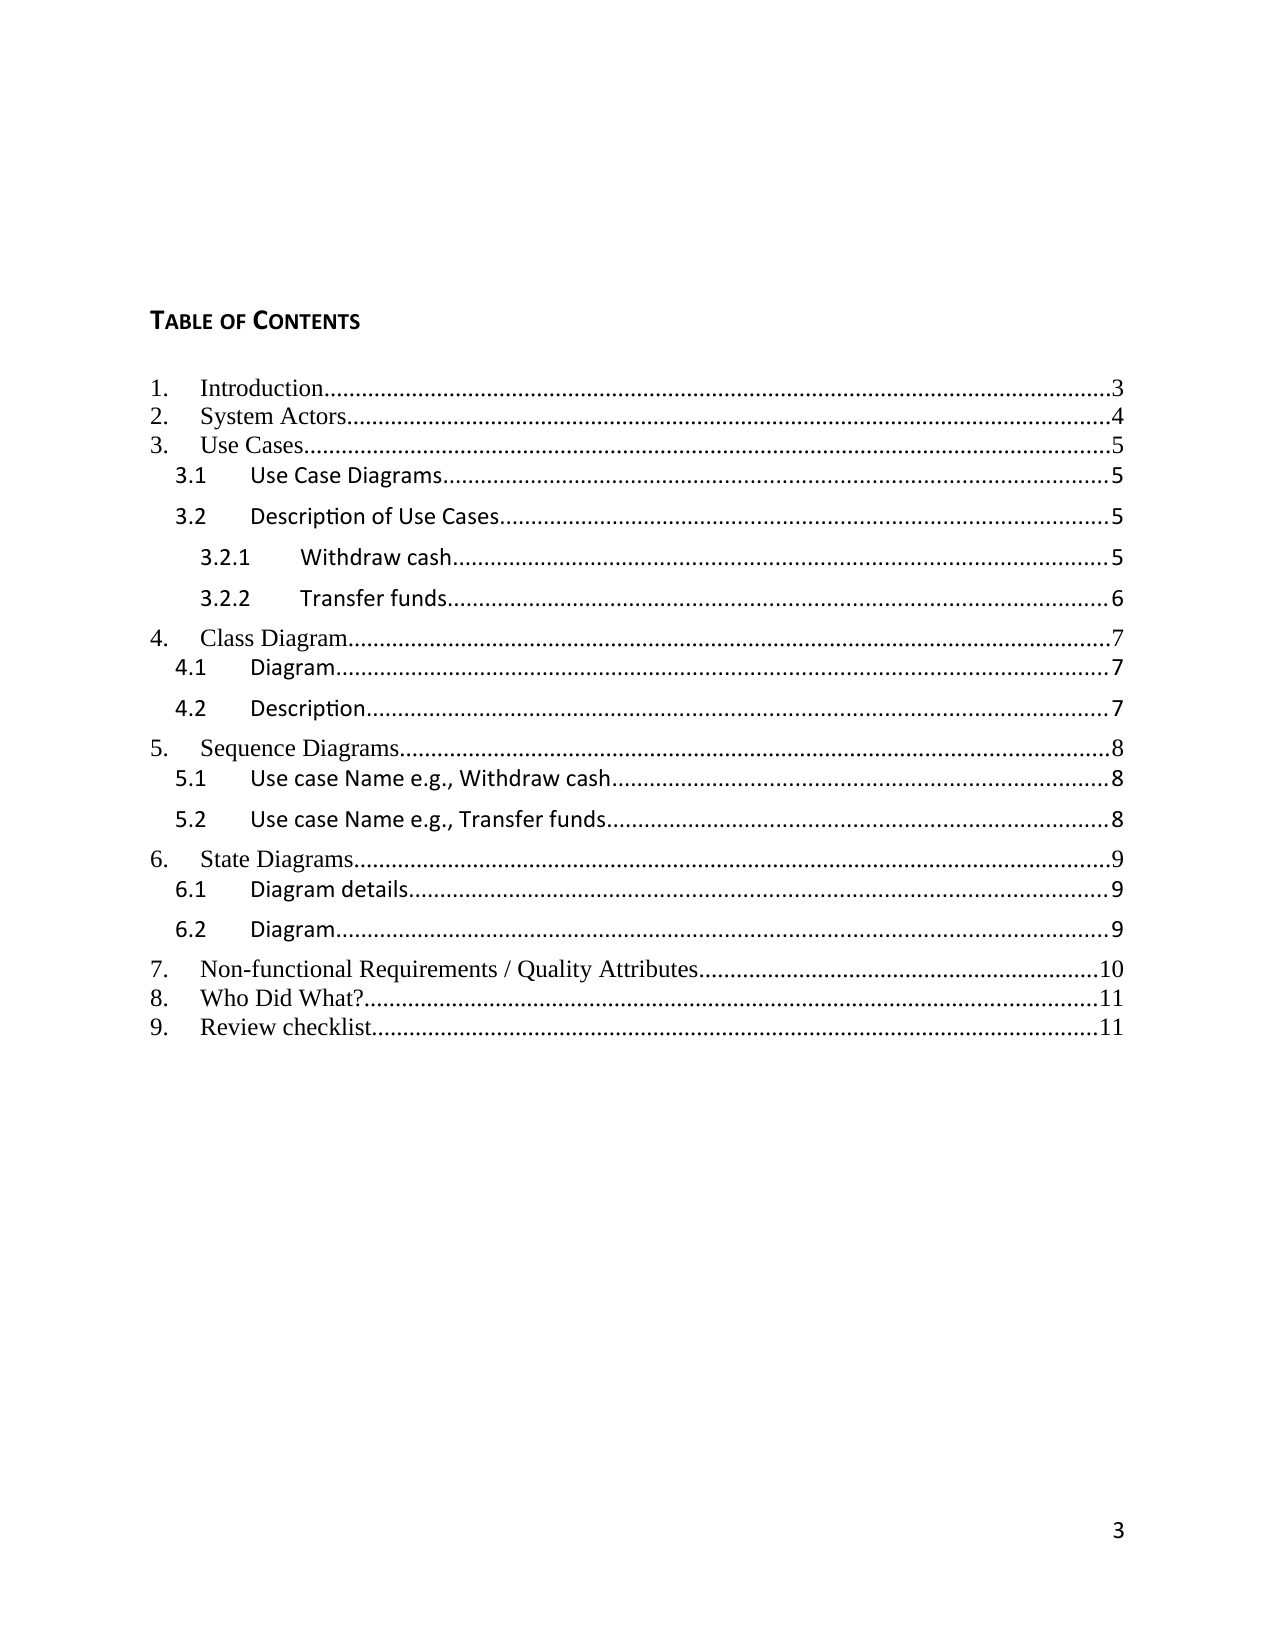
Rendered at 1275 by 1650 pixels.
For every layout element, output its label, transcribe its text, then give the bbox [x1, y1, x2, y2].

text Table of Contents [150, 301, 1125, 337]
